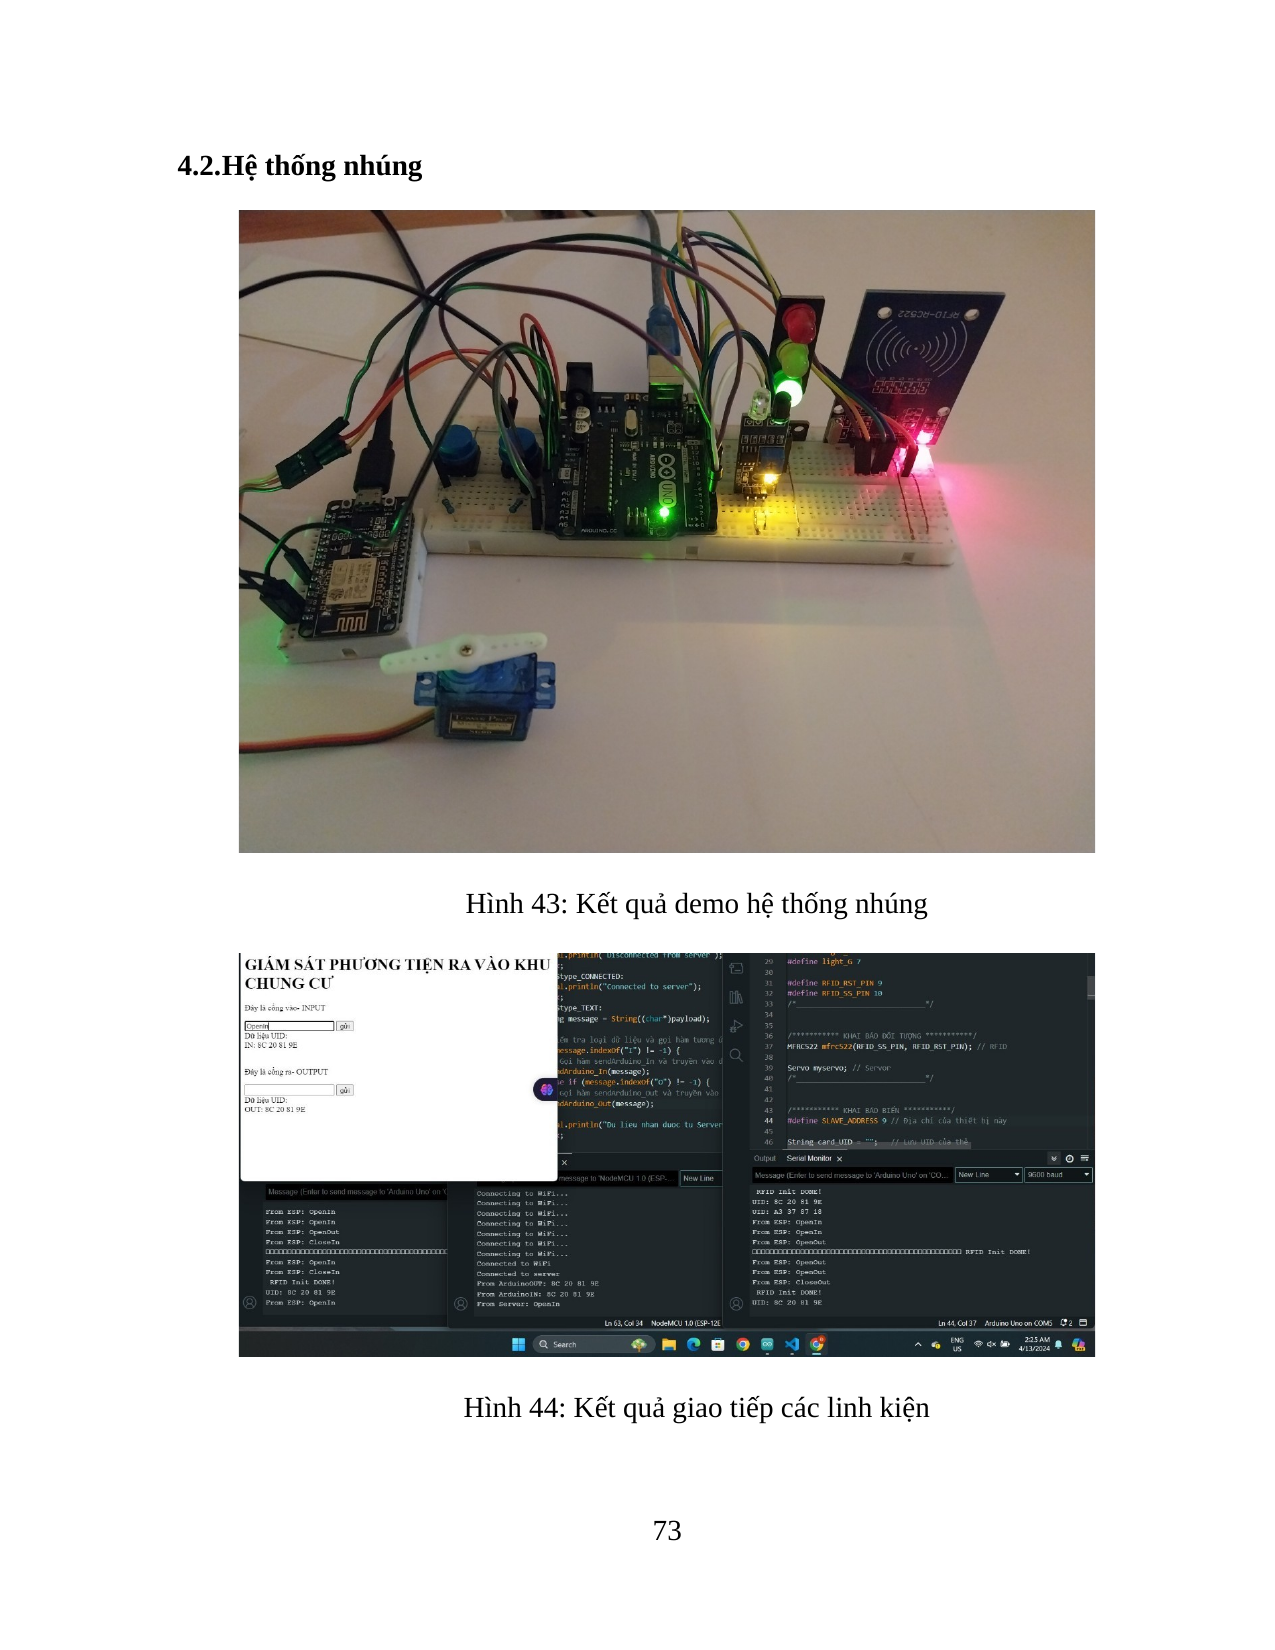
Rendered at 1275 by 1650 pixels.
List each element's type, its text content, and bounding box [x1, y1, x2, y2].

text Hình 43: Kết quả demo hệ thống nhúng [177, 886, 1157, 920]
subtitle Hệ thống nhúng [177, 148, 1157, 181]
text Hình 44: Kết quả giao tiếp các linh kiện [177, 1390, 1157, 1423]
picture [238, 953, 1096, 1357]
picture [238, 210, 1096, 853]
